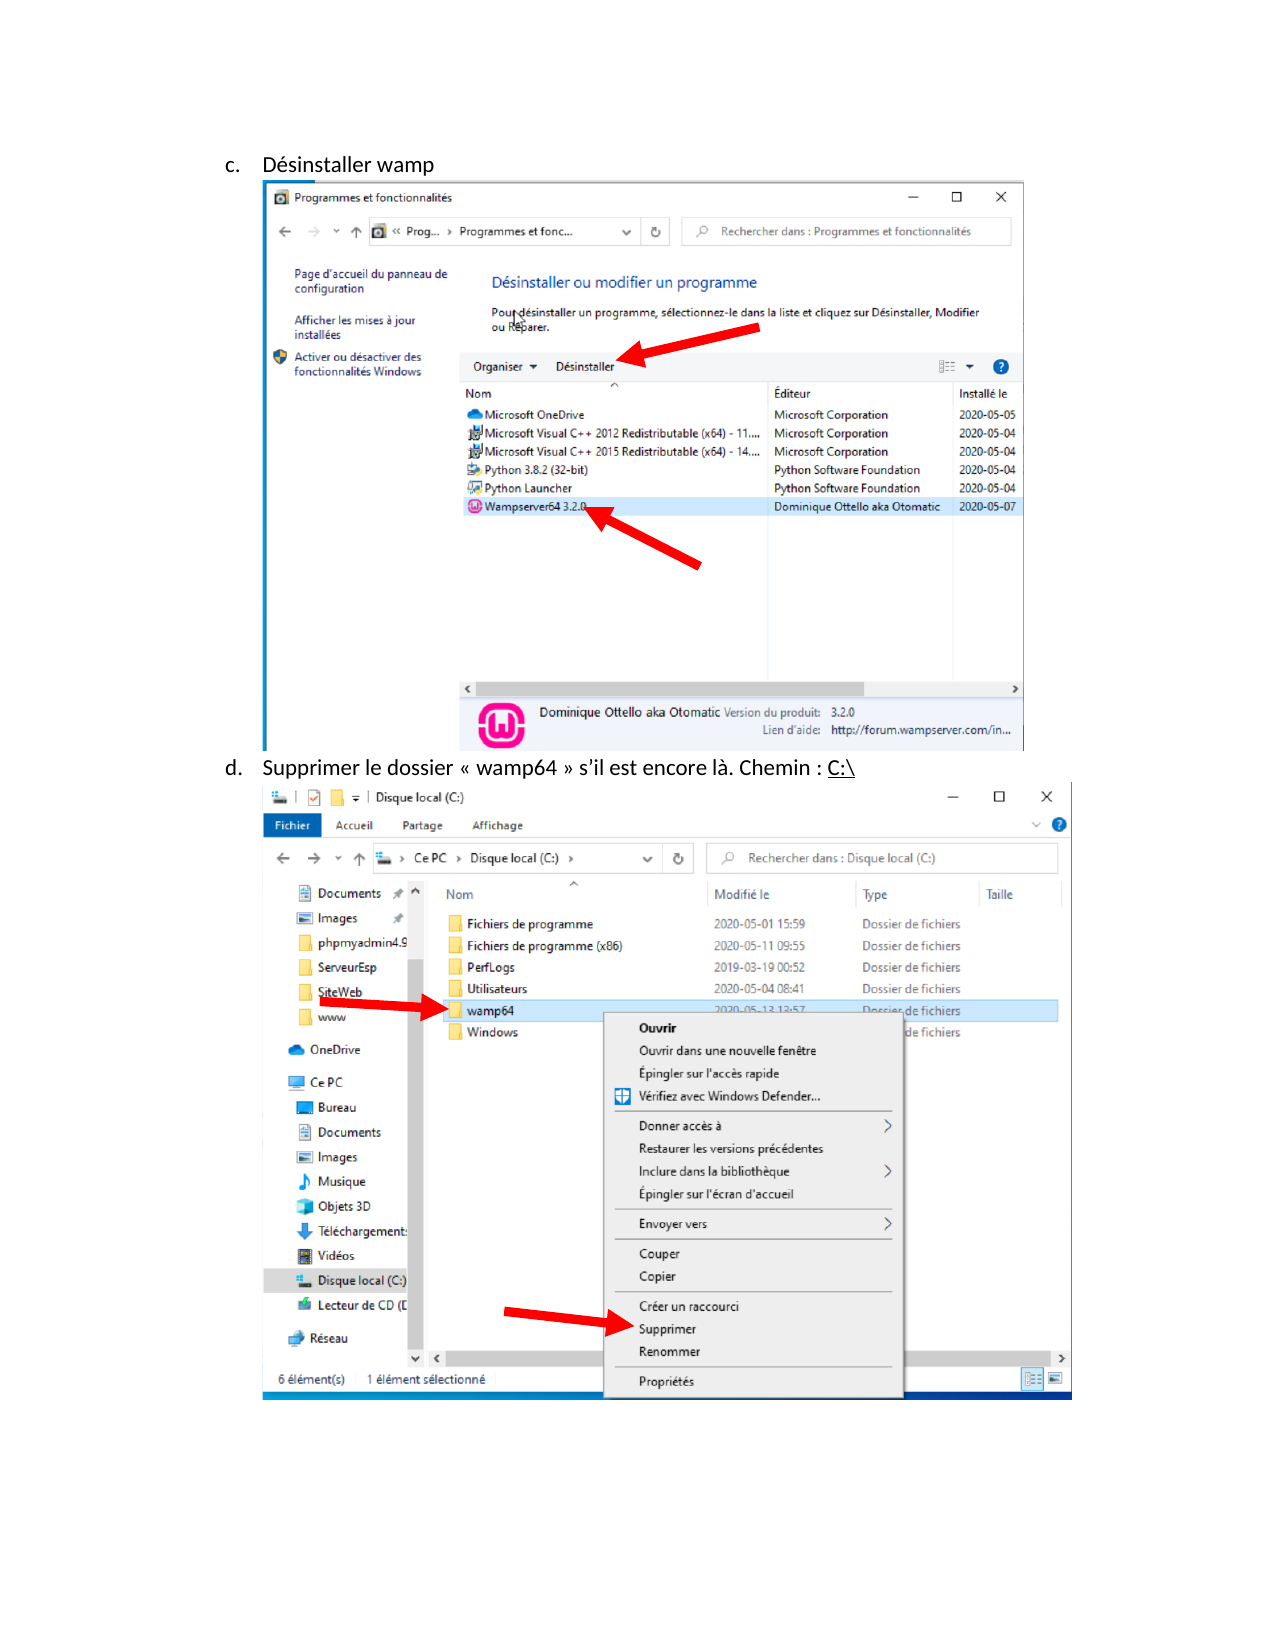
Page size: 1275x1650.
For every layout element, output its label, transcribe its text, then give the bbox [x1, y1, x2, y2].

picture [267, 180, 1024, 751]
picture [262, 782, 1072, 1400]
